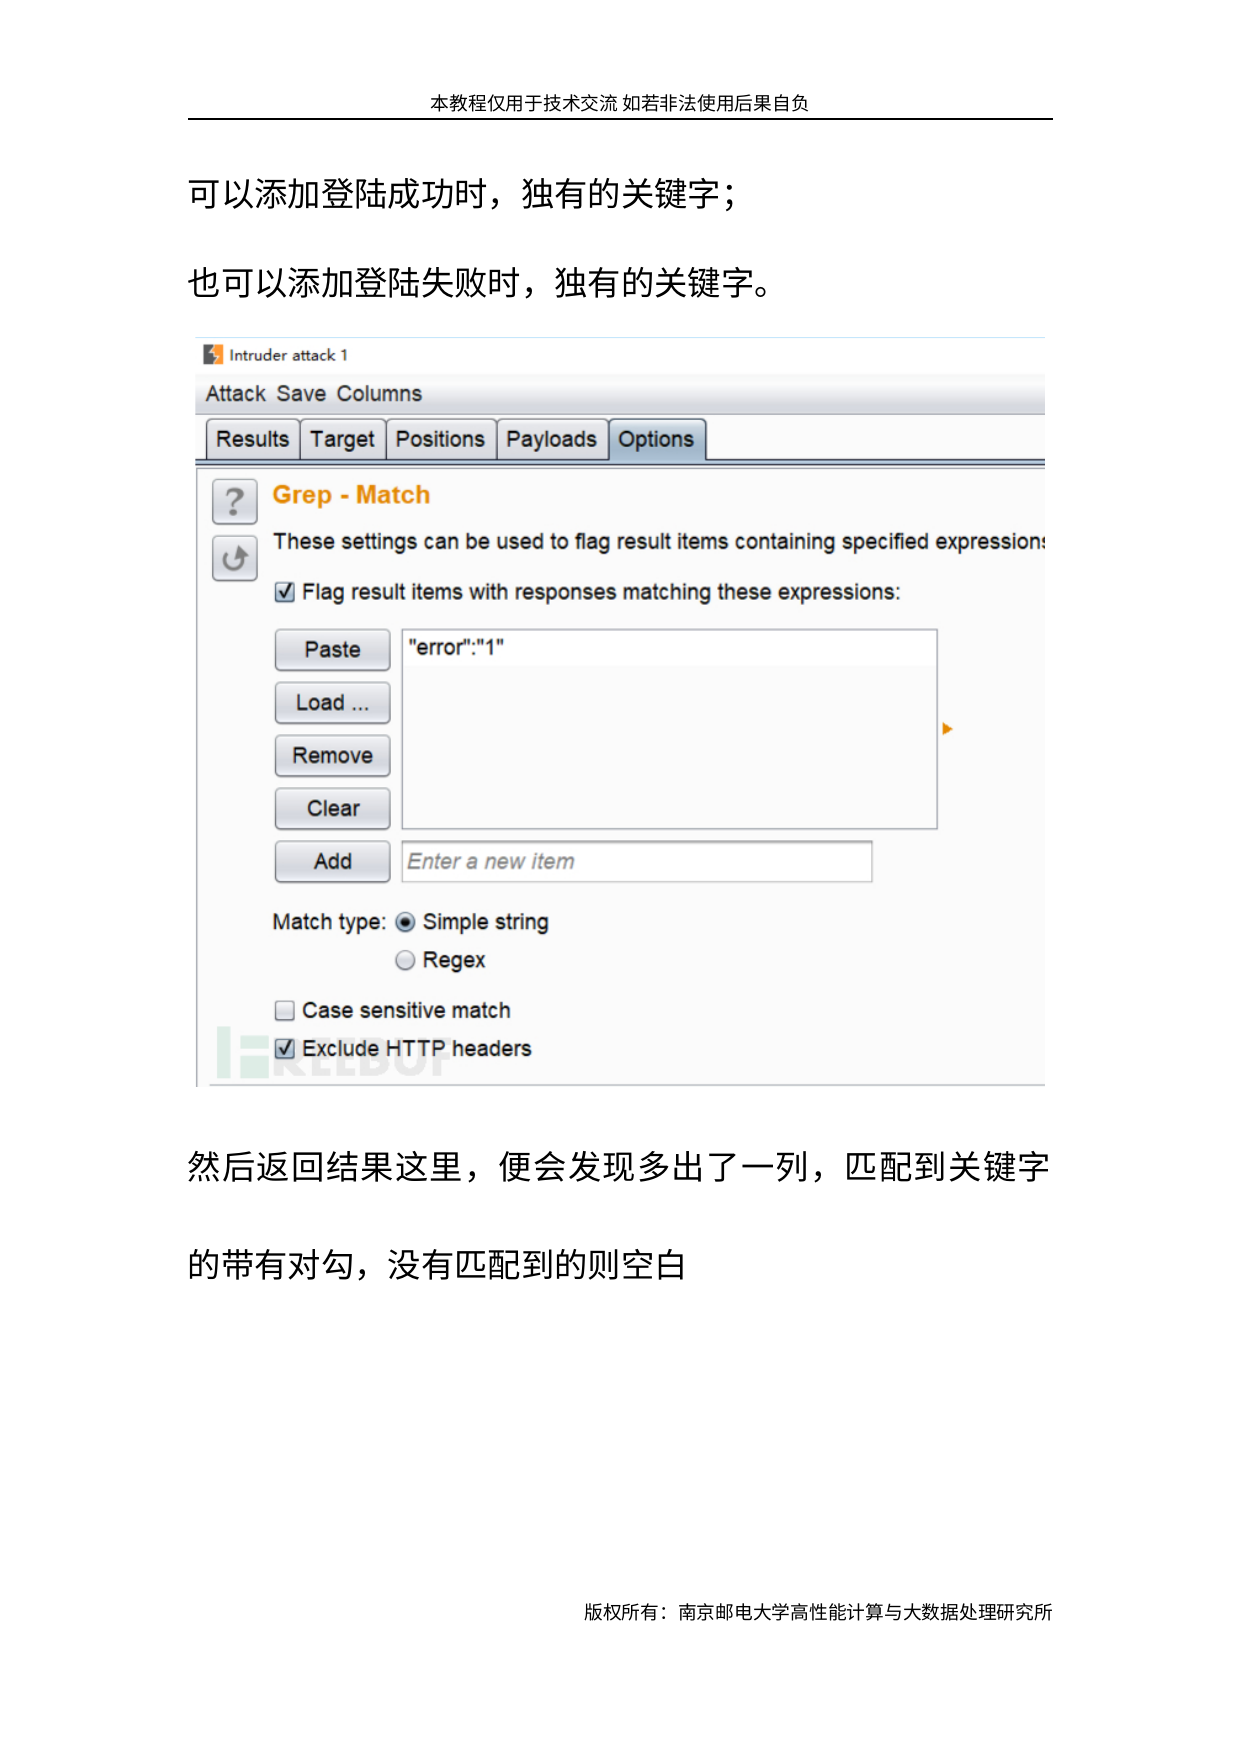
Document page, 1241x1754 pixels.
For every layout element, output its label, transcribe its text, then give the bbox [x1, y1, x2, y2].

picture [195, 337, 1045, 1087]
text 也可以添加登陆失败时，独有的关键字。 [187, 248, 1053, 313]
text 然后返回结果这里，便会发现多出了一列，匹配到关键字的带有对勾，没有匹配到的则空白 [187, 1133, 1053, 1295]
text 可以添加登陆成功时，独有的关键字； [187, 159, 1053, 224]
